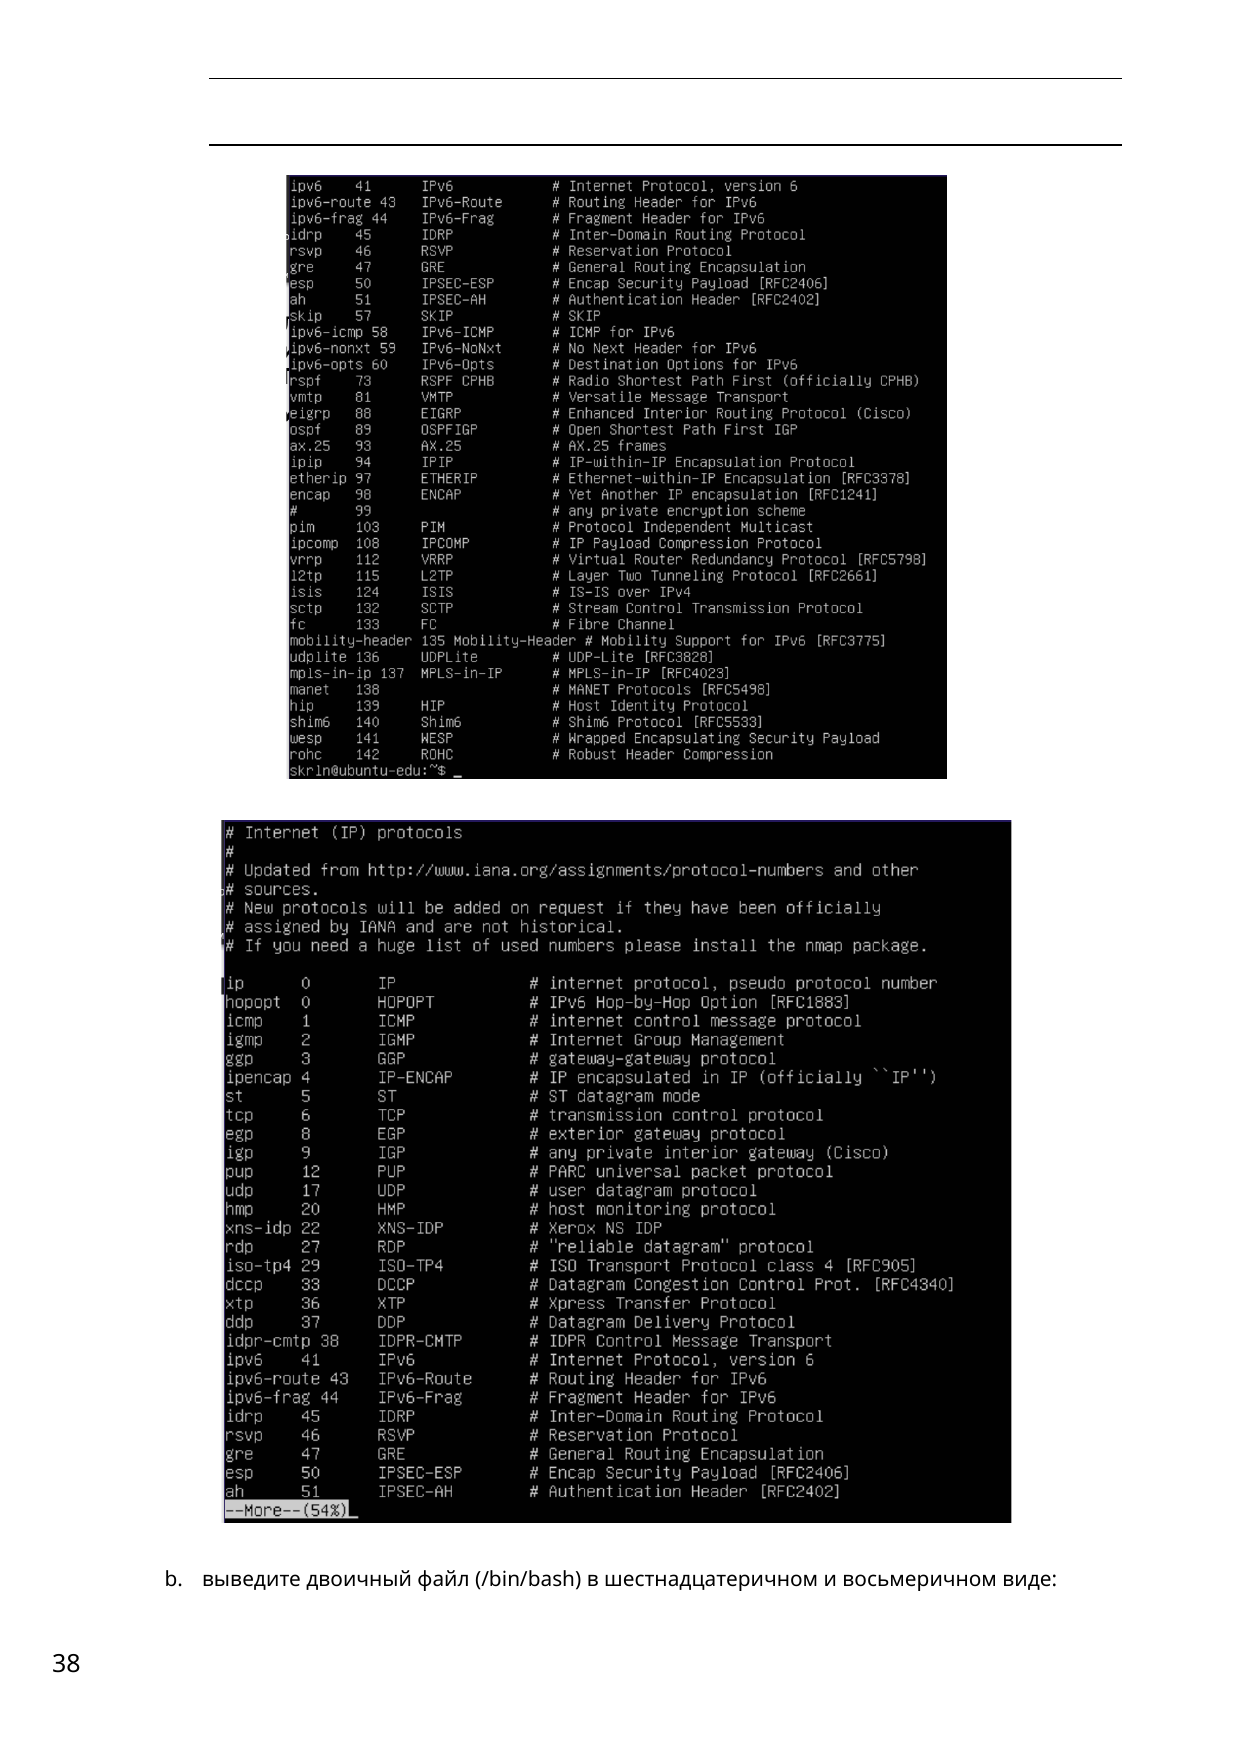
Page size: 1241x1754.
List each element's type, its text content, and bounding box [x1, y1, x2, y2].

picture [286, 175, 947, 779]
list выведите двоичный файл (/bin/bash) в шестнадцатеричном и восьмеричном виде: [164, 1564, 1174, 1593]
picture [221, 820, 1012, 1523]
